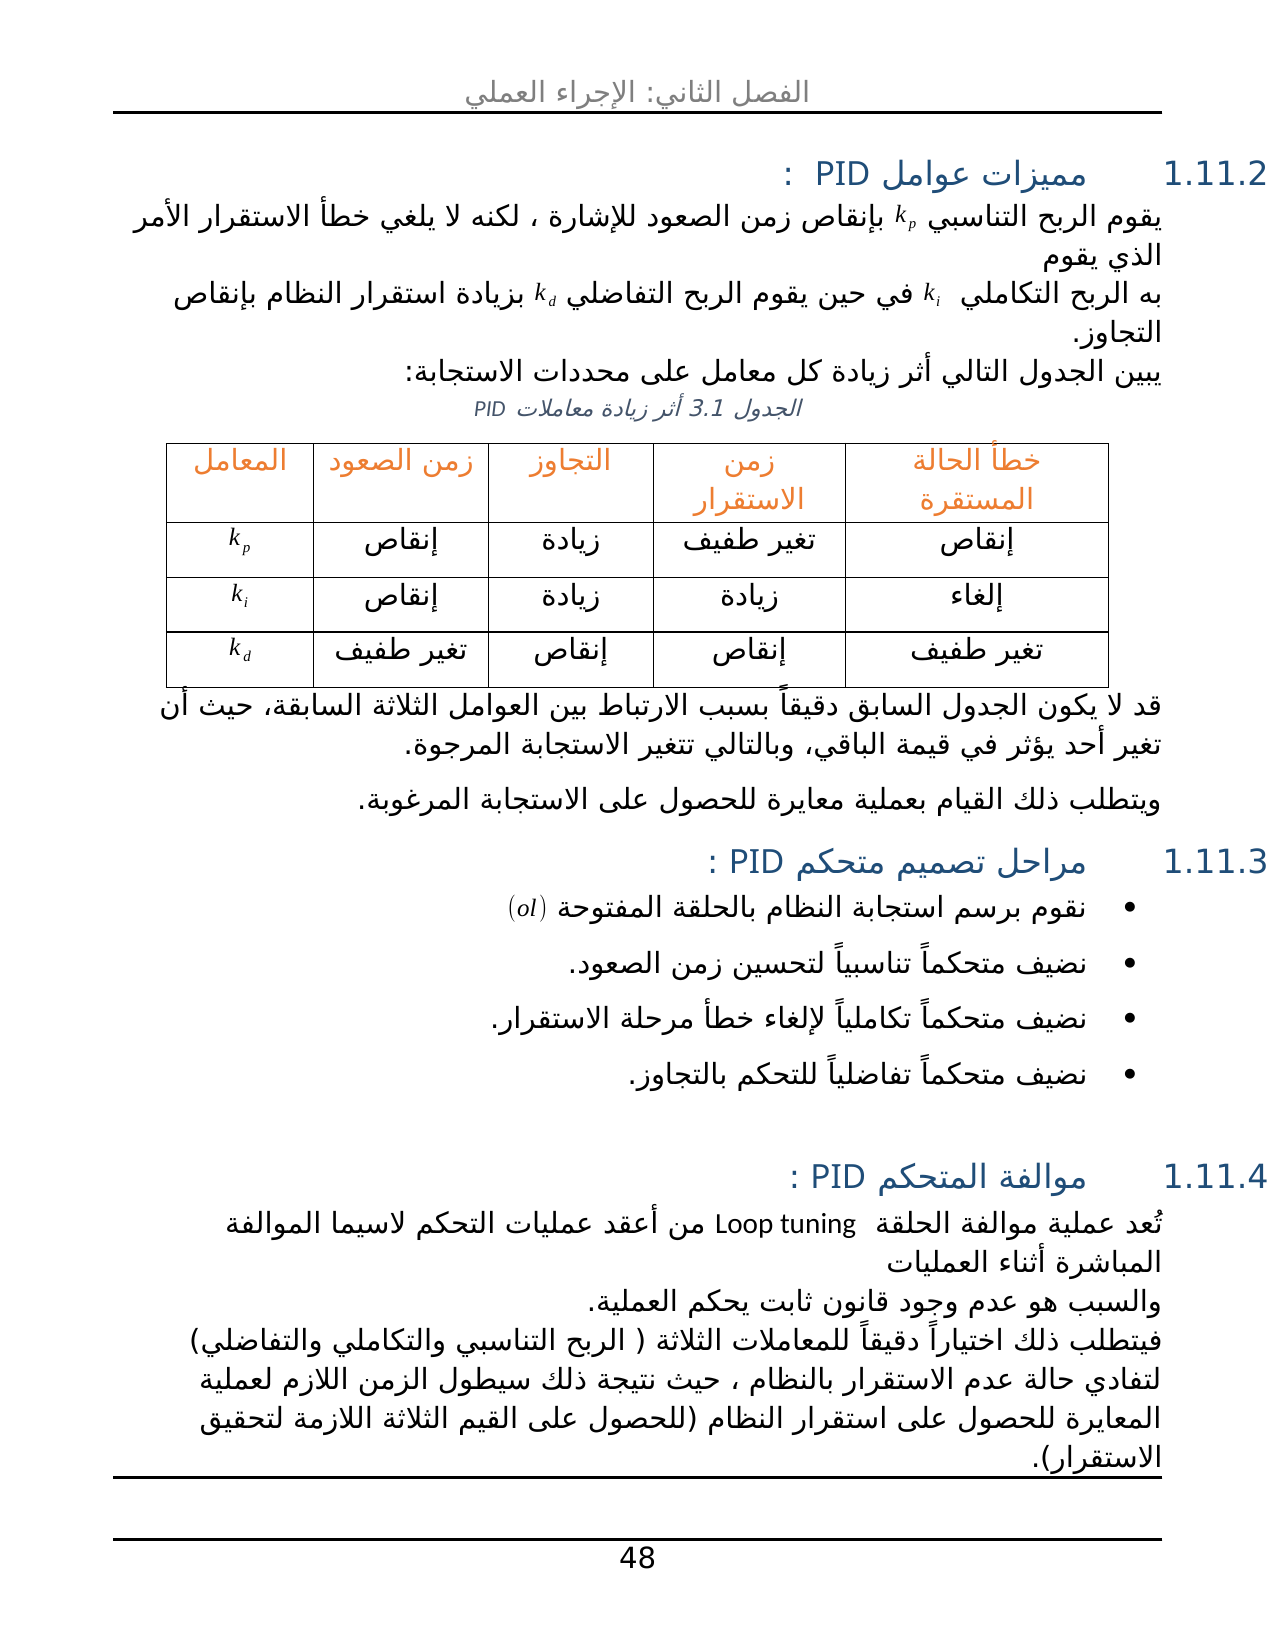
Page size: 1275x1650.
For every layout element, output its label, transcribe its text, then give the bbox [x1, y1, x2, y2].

list نضيف متحكماً تناسبياً لتحسين زمن الصعود. [112, 946, 1125, 980]
table_cell [167, 523, 313, 577]
table_header التجاوز [489, 444, 653, 522]
list نقوم برسم استجابة النظام بالحلقة المفتوحة [112, 891, 1125, 924]
table_header زمن الصعود [314, 444, 488, 522]
list نضيف متحكماً تكاملياً لإلغاء خطأ مرحلة الاستقرار. [112, 1002, 1125, 1036]
table_cell تغير طفيف [846, 633, 1108, 687]
table_cell تغير طفيف [314, 633, 488, 687]
subtitle مميزات عوامل PID : [112, 150, 1162, 195]
subtitle مراحل تصميم متحكم PID : [112, 838, 1162, 884]
text قد لا يكون الجدول السابق دقيقاً بسبب الارتباط بين العوامل الثلاثة السابقة، حيث أن تغير أحد يؤثر في قيمة الباقي، وبالتالي تتغير الاستجابة المرجوة. [112, 688, 1162, 761]
table_cell زيادة [654, 578, 845, 631]
table_cell [167, 578, 313, 631]
text ويتطلب ذلك القيام بعملية معايرة للحصول على الاستجابة المرغوبة. [112, 783, 1162, 817]
table_header المعامل [167, 444, 313, 522]
table_cell إلغاء [846, 578, 1108, 631]
subtitle موالفة المتحكم PID : [112, 1153, 1162, 1198]
table_cell إنقاص [489, 633, 653, 687]
table_cell زيادة [489, 523, 653, 577]
table_cell إنقاص [654, 633, 845, 687]
text تُعد عملية موالفة الحلقة Loop tuning من أعقد عمليات التحكم لاسيما الموالفة المباشرة أثناء العمليات والسبب هو عدم وجود قانون ثابت يحكم العملية. فيتطلب ذلك اختياراً دقيقاً للمعاملات الثلاثة ( الربح التناسبي والتكاملي والتفاضلي) لتفادي حالة عدم الاستقرار بالنظام ، حيث نتيجة ذلك سيطول الزمن اللازم لعملية المعايرة للحصول على استقرار النظام (للحصول على القيم الثلاثة اللازمة لتحقيق الاستقرار). [112, 1205, 1162, 1479]
text يقوم الربح التناسبي بإنقاص زمن الصعود للإشارة ، لكنه لا يلغي خطأ الاستقرار الأمر الذي يقوم به الربح التكاملي في حين يقوم الربح التفاضلي بزيادة استقرار النظام بإنقاص التجاوز. يبين الجدول التالي أثر زيادة كل معامل على محددات الاستجابة: [112, 199, 1162, 389]
table_header خطأ الحالة المستقرة [846, 444, 1108, 522]
table_header زمن الاستقرار [654, 444, 845, 522]
list نضيف متحكماً تفاضلياً للتحكم بالتجاوز. [112, 1057, 1125, 1091]
table_cell إنقاص [314, 578, 488, 631]
table_cell زيادة [489, 578, 653, 631]
text الجدول ‏1.3 أثر زيادة معاملات PID [112, 394, 1162, 422]
table_cell [167, 633, 313, 687]
table_cell إنقاص [846, 523, 1108, 577]
table_cell إنقاص [314, 523, 488, 577]
table_cell تغير طفيف [654, 523, 845, 577]
